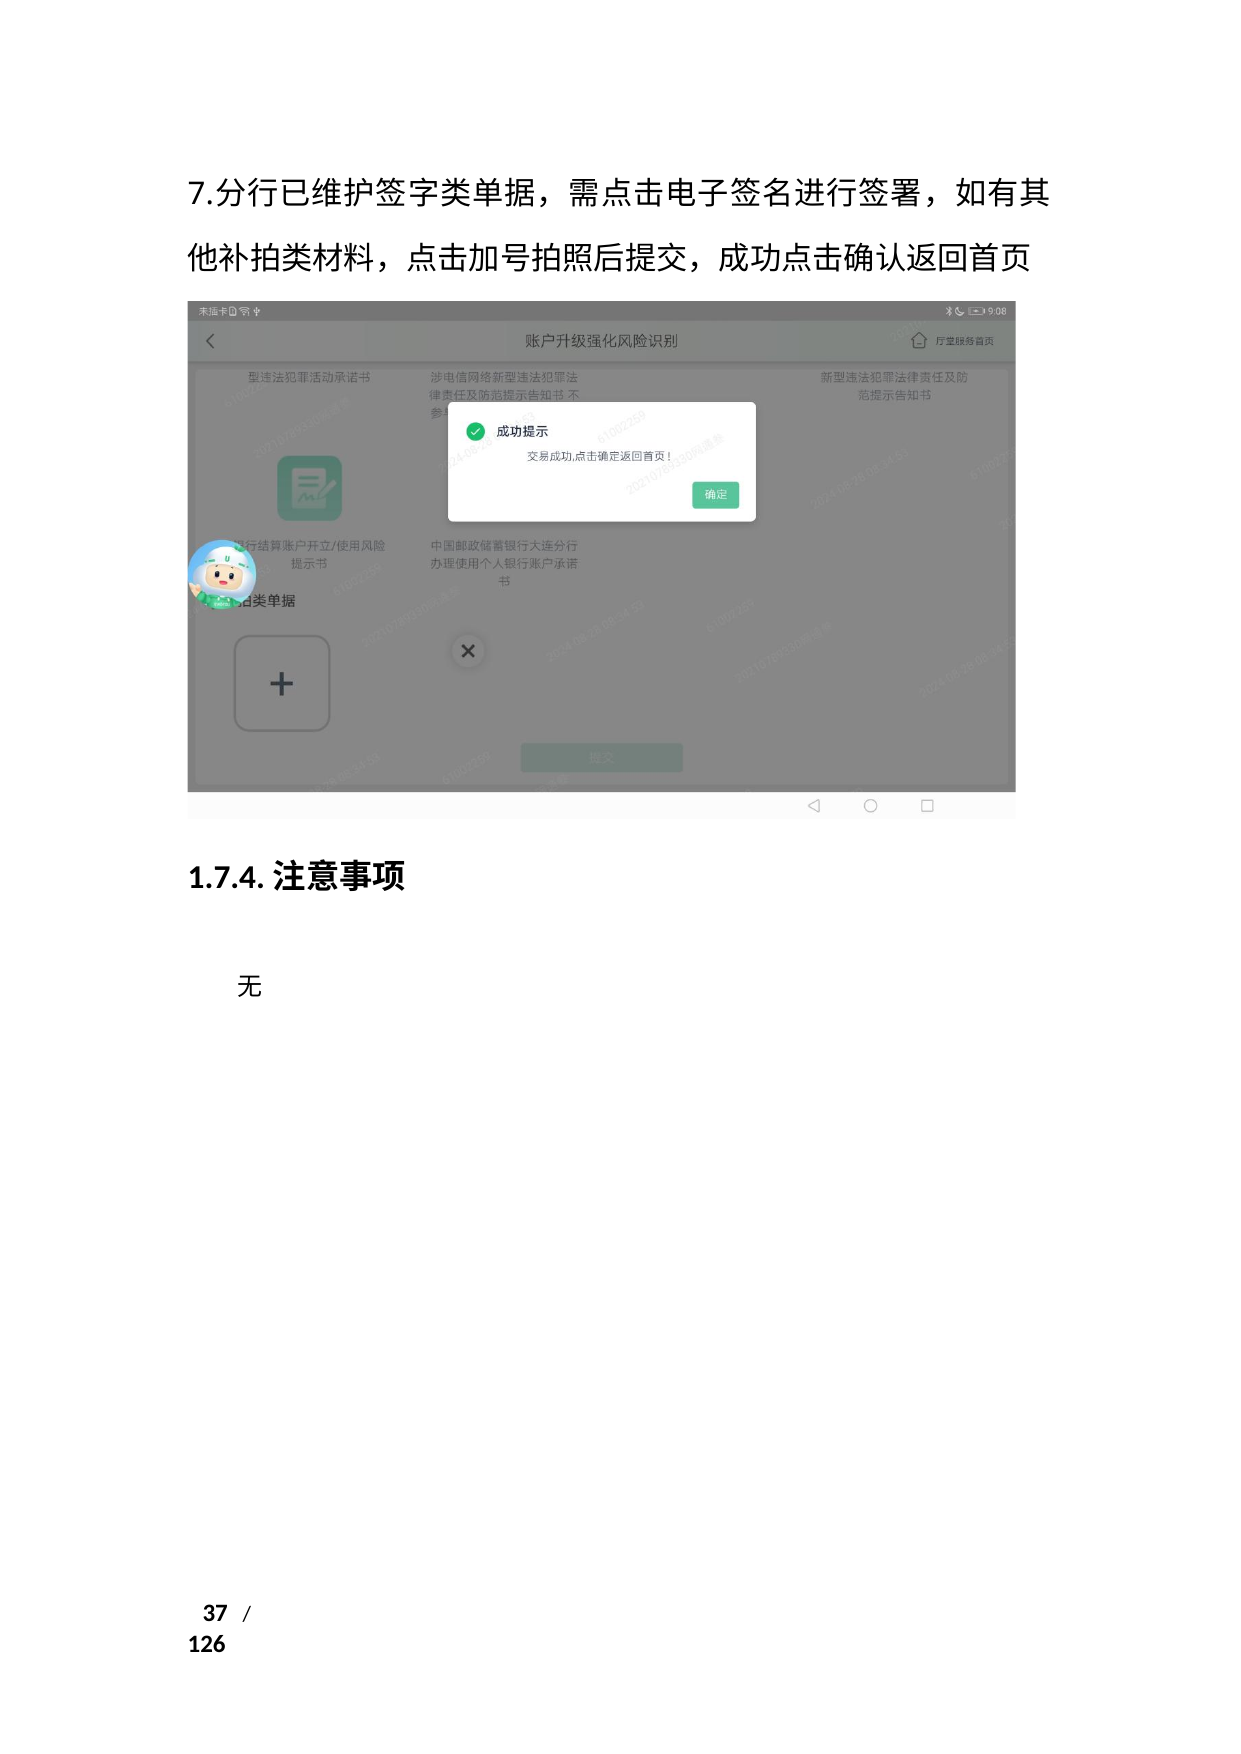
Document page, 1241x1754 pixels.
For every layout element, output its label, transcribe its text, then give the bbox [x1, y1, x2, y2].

picture [187, 301, 1016, 819]
text 无 [187, 952, 1053, 1017]
subtitle 注意事项 [187, 842, 1053, 907]
text 7.分行已维护签字类单据，需点击电子签名进行签署，如有其他补拍类材料，点击加号拍照后提交，成功点击确认返回首页 [187, 159, 1053, 289]
